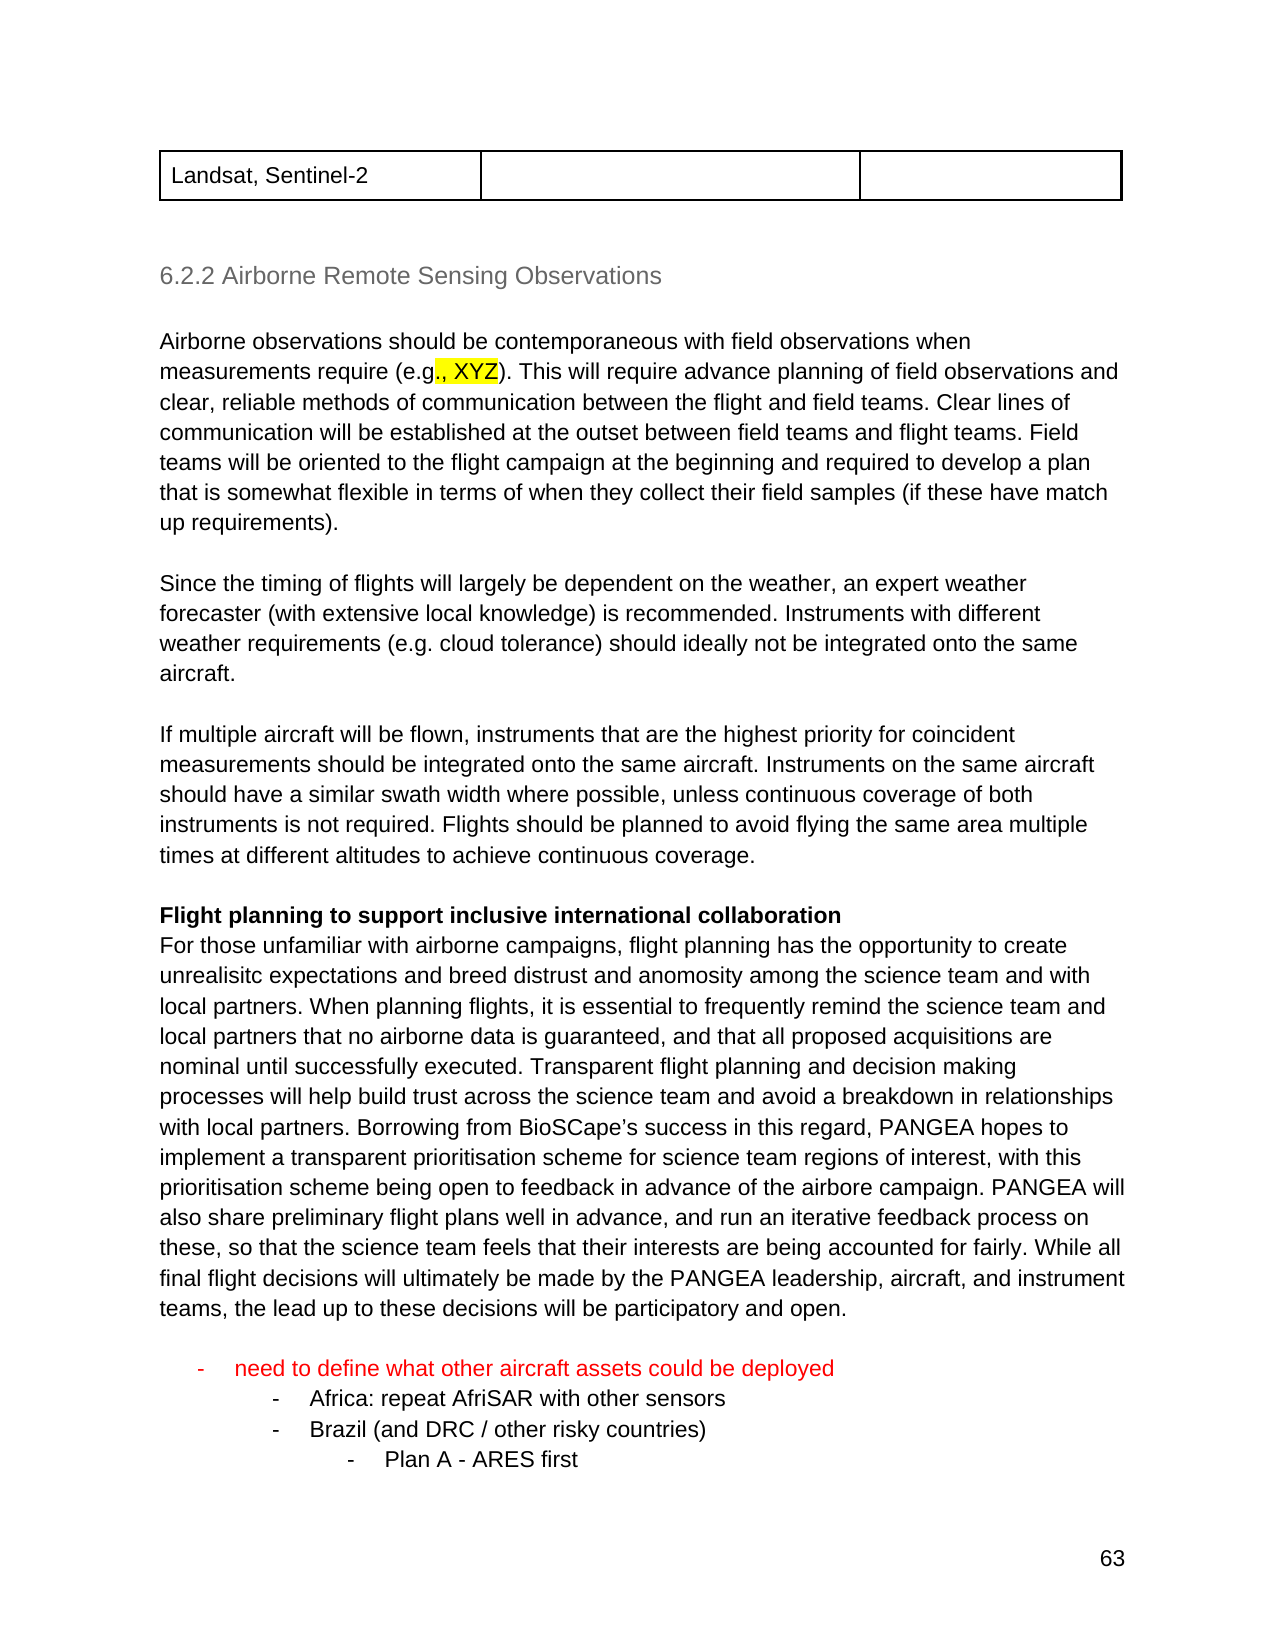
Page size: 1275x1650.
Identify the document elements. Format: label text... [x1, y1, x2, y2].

subtitle 6.2.2 Airborne Remote Sensing Observations [159, 261, 1125, 289]
list Africa: repeat AfriSAR with other sensors [272, 1385, 1125, 1412]
text Since the timing of flights will largely be dependent on the weather, an expert weather forecaster (with extensive local knowledge) is recommended. Instruments with different weather requirements (e.g. cloud tolerance) should ideally not be integrated onto the same aircraft. [159, 570, 1125, 687]
text If multiple aircraft will be flown, instruments that are the highest priority for coincident measurements should be integrated onto the same aircraft. Instruments on the same aircraft should have a similar swath width where possible, unless continuous coverage of both instruments is not required. Flights should be planned to avoid flying the same area multiple times at different altitudes to achieve continuous coverage. [159, 721, 1125, 868]
list need to define what other aircraft assets could be deployed [197, 1355, 1125, 1381]
table_cell Landsat, Sentinel-2 [161, 152, 480, 199]
list Plan A - ARES first [347, 1446, 1125, 1472]
table_cell [861, 152, 1120, 199]
list Brazil (and DRC / other risky countries) [272, 1416, 1125, 1442]
text Airborne observations should be contemporaneous with field observations when measurements require (e.g., XYZ). This will require advance planning of field observations and clear, reliable methods of communication between the flight and field teams. Clear lines of communication will be established at the outset between field teams and flight teams. Field teams will be oriented to the flight campaign at the beginning and required to develop a plan that is somewhat flexible in terms of when they collect their field samples (if these have match up requirements). [159, 328, 1125, 536]
text For those unfamiliar with airborne campaigns, flight planning has the opportunity to create unrealisitc expectations and breed distrust and anomosity among the science team and with local partners. When planning flights, it is essential to frequently remind the science team and local partners that no airborne data is guaranteed, and that all proposed acquisitions are nominal until successfully executed. Transparent flight planning and decision making processes will help build trust across the science team and avoid a breakdown in relationships with local partners. Borrowing from BioSCape’s success in this regard, PANGEA hopes to implement a transparent prioritisation scheme for science team regions of interest, with this prioritisation scheme being open to feedback in advance of the airbore campaign. PANGEA will also share preliminary flight plans well in advance, and run an iterative feedback process on these, so that the science team feels that their interests are being accounted for fairly. While all final flight decisions will ultimately be made by the PANGEA leadership, aircraft, and instrument teams, the lead up to these decisions will be participatory and open. [159, 932, 1125, 1321]
table_cell [482, 152, 859, 199]
text Flight planning to support inclusive international collaboration [159, 902, 1125, 928]
